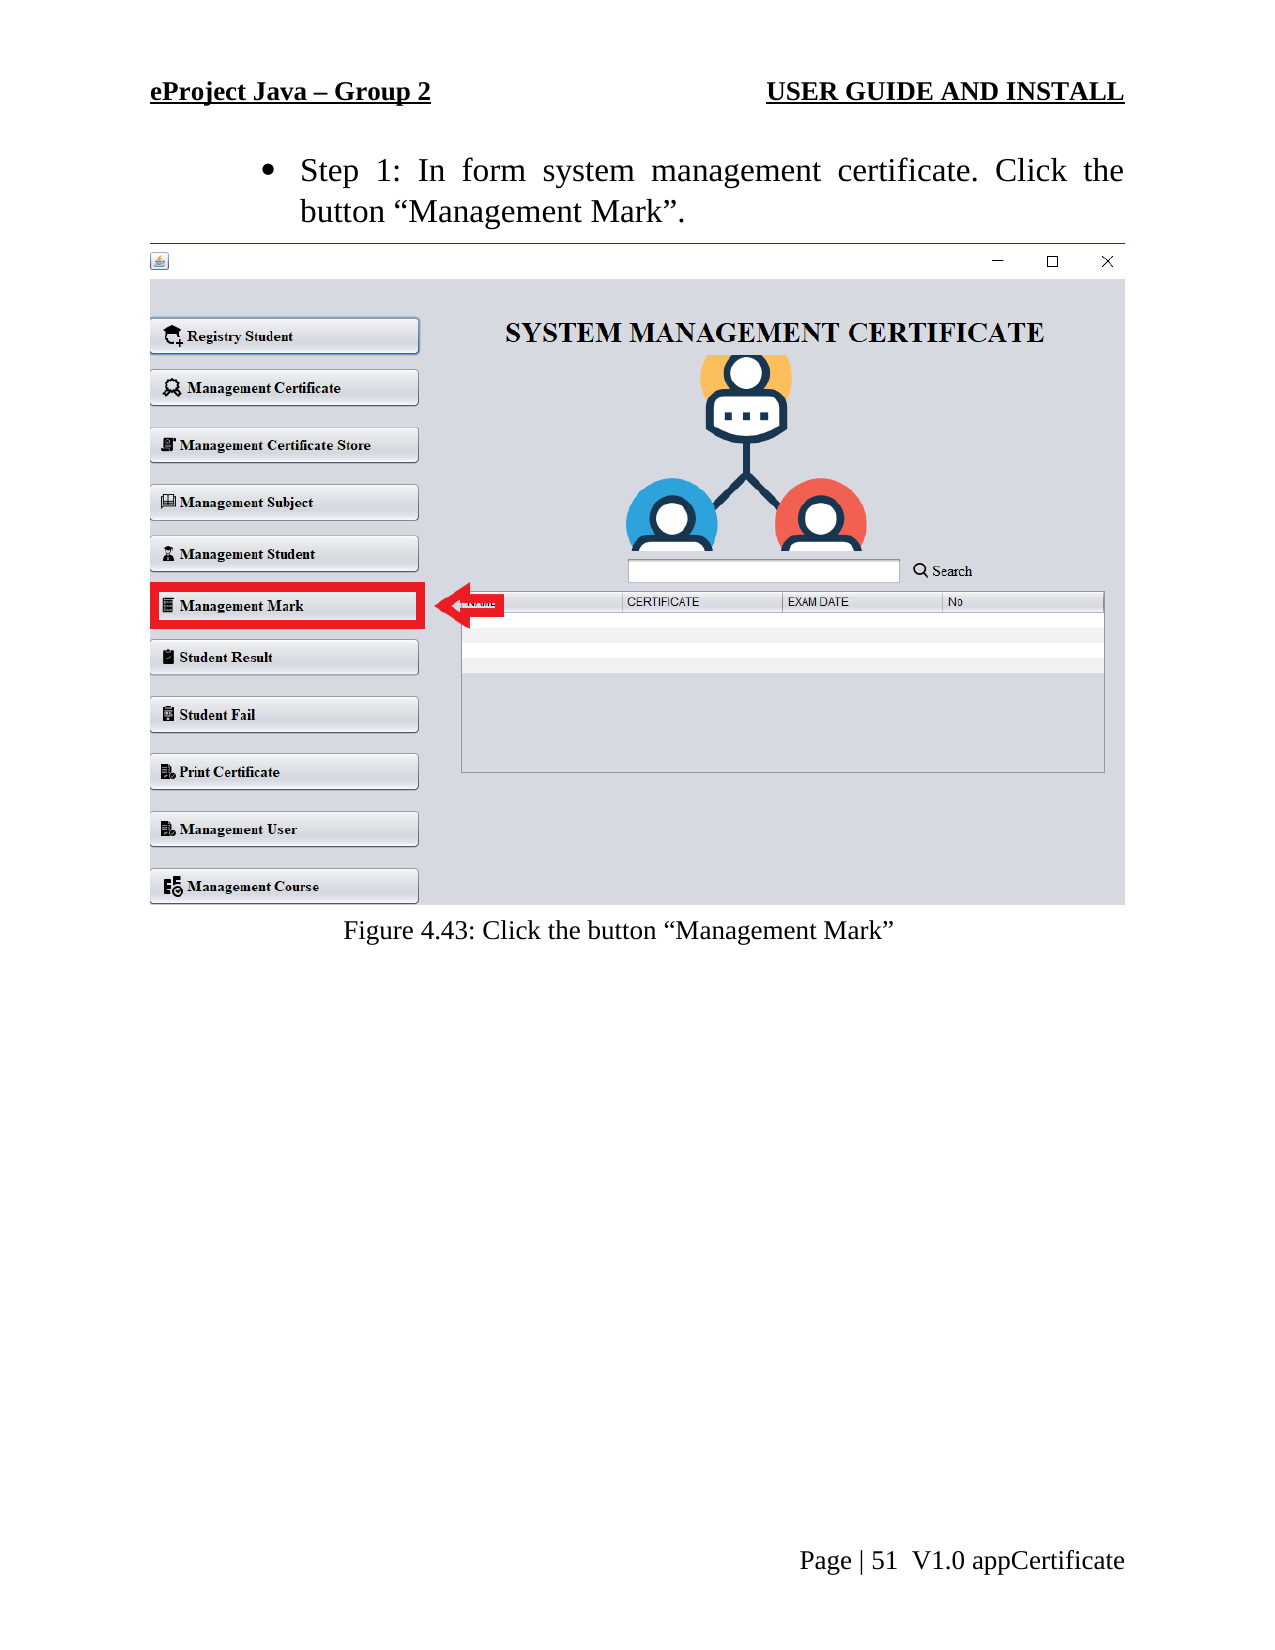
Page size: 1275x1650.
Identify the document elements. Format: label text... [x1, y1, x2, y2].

list Step 1: In form system management certificate. Click the button “Management Mark”. [262, 150, 1125, 230]
picture [150, 243, 1125, 905]
